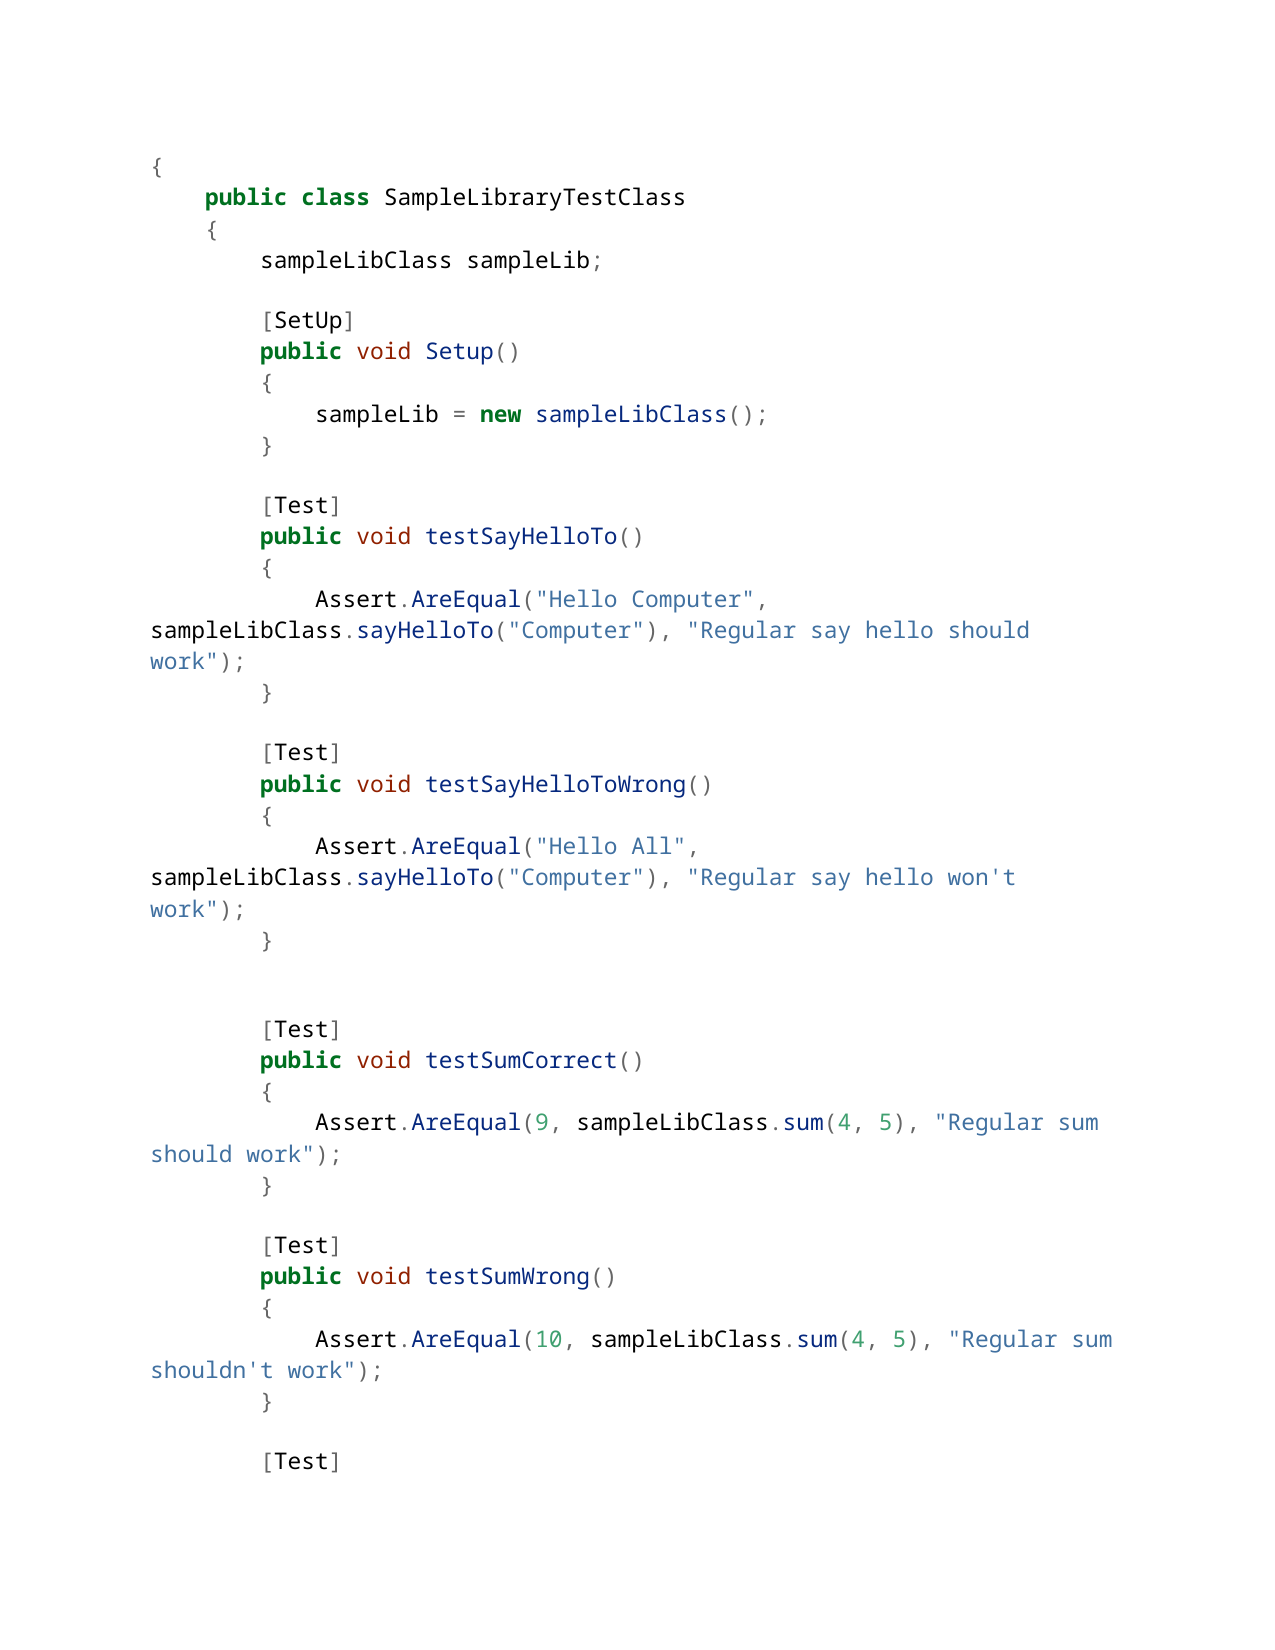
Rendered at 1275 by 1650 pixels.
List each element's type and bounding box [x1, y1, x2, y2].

text [150, 150, 1125, 1476]
